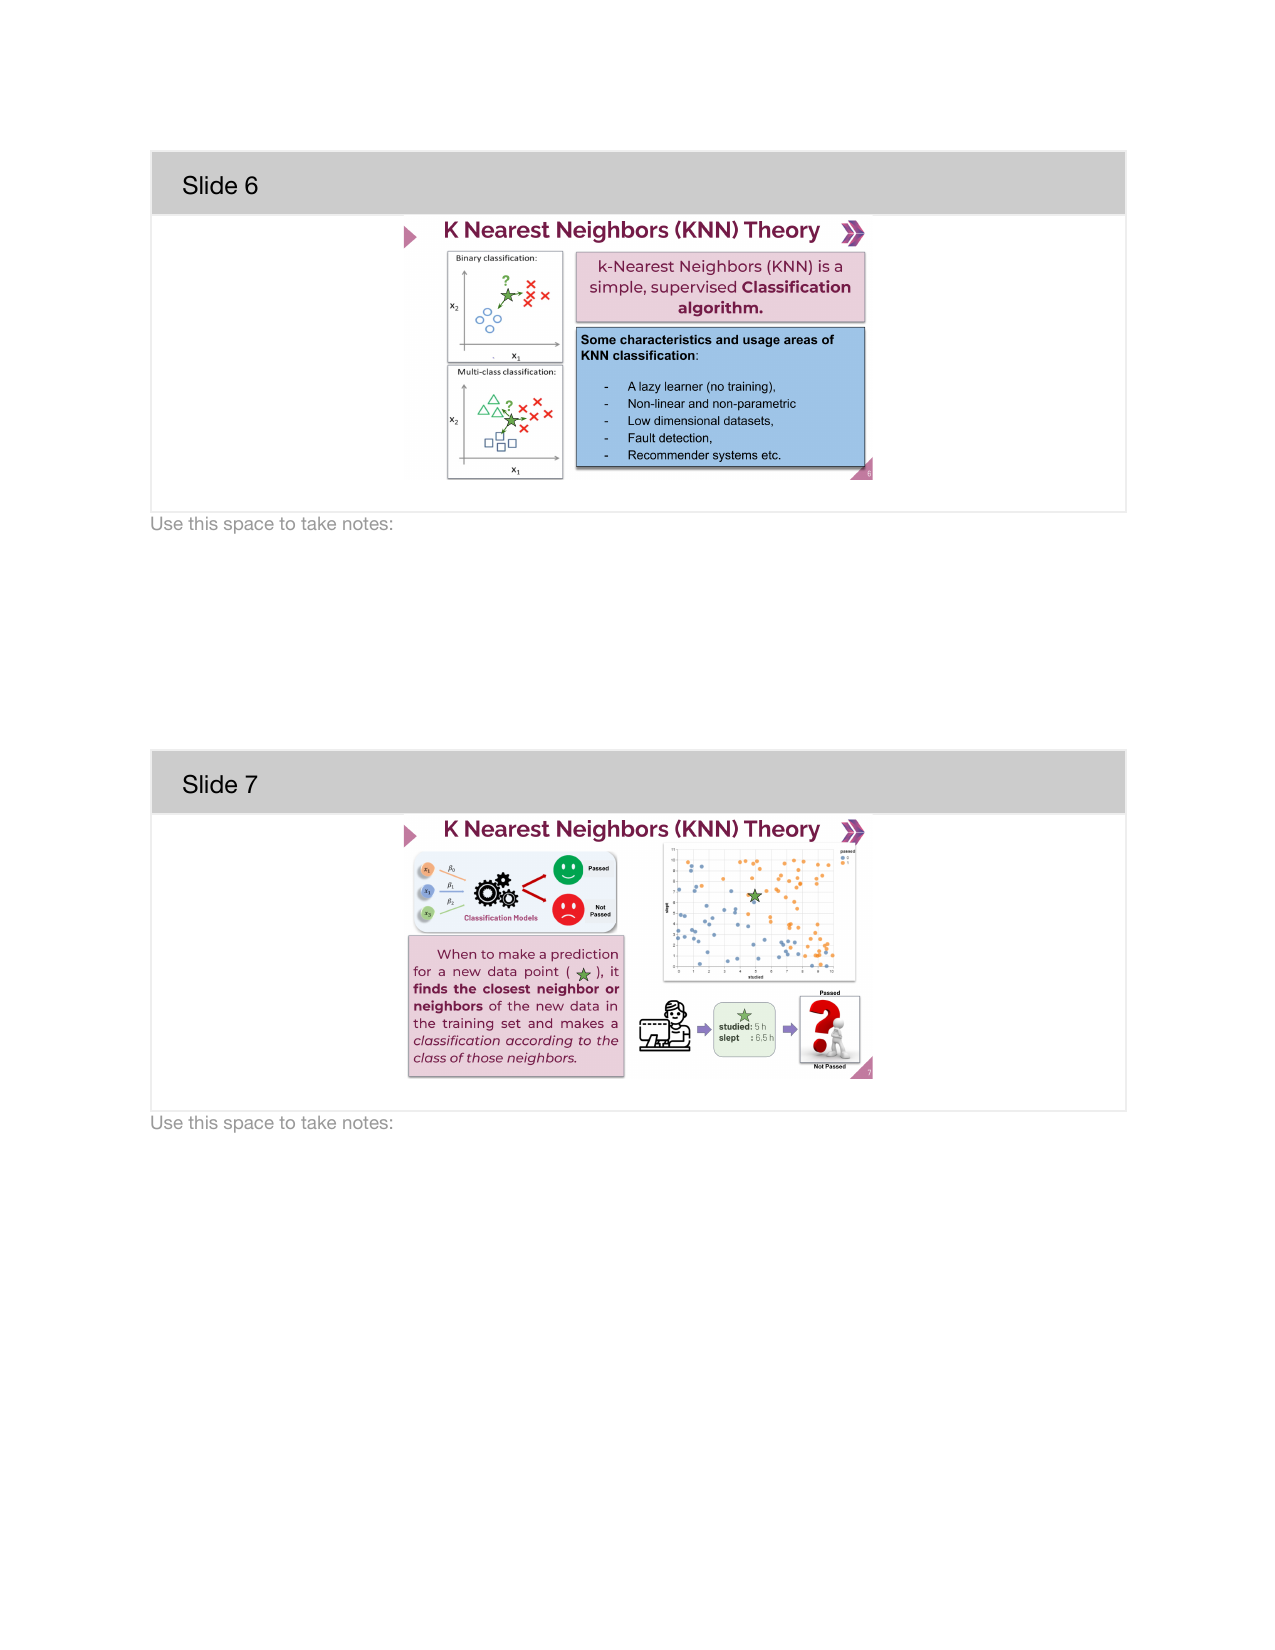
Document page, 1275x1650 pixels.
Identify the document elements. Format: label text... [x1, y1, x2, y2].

text Use this space to take notes: [150, 513, 1125, 536]
text Use this space to take notes: [150, 1112, 1125, 1135]
table_cell [152, 815, 1125, 1110]
table_header Slide 7 [152, 751, 1125, 813]
table_header Slide 6 [152, 152, 1125, 214]
picture [403, 814, 873, 1079]
picture [403, 215, 873, 480]
table_cell [152, 216, 1125, 511]
